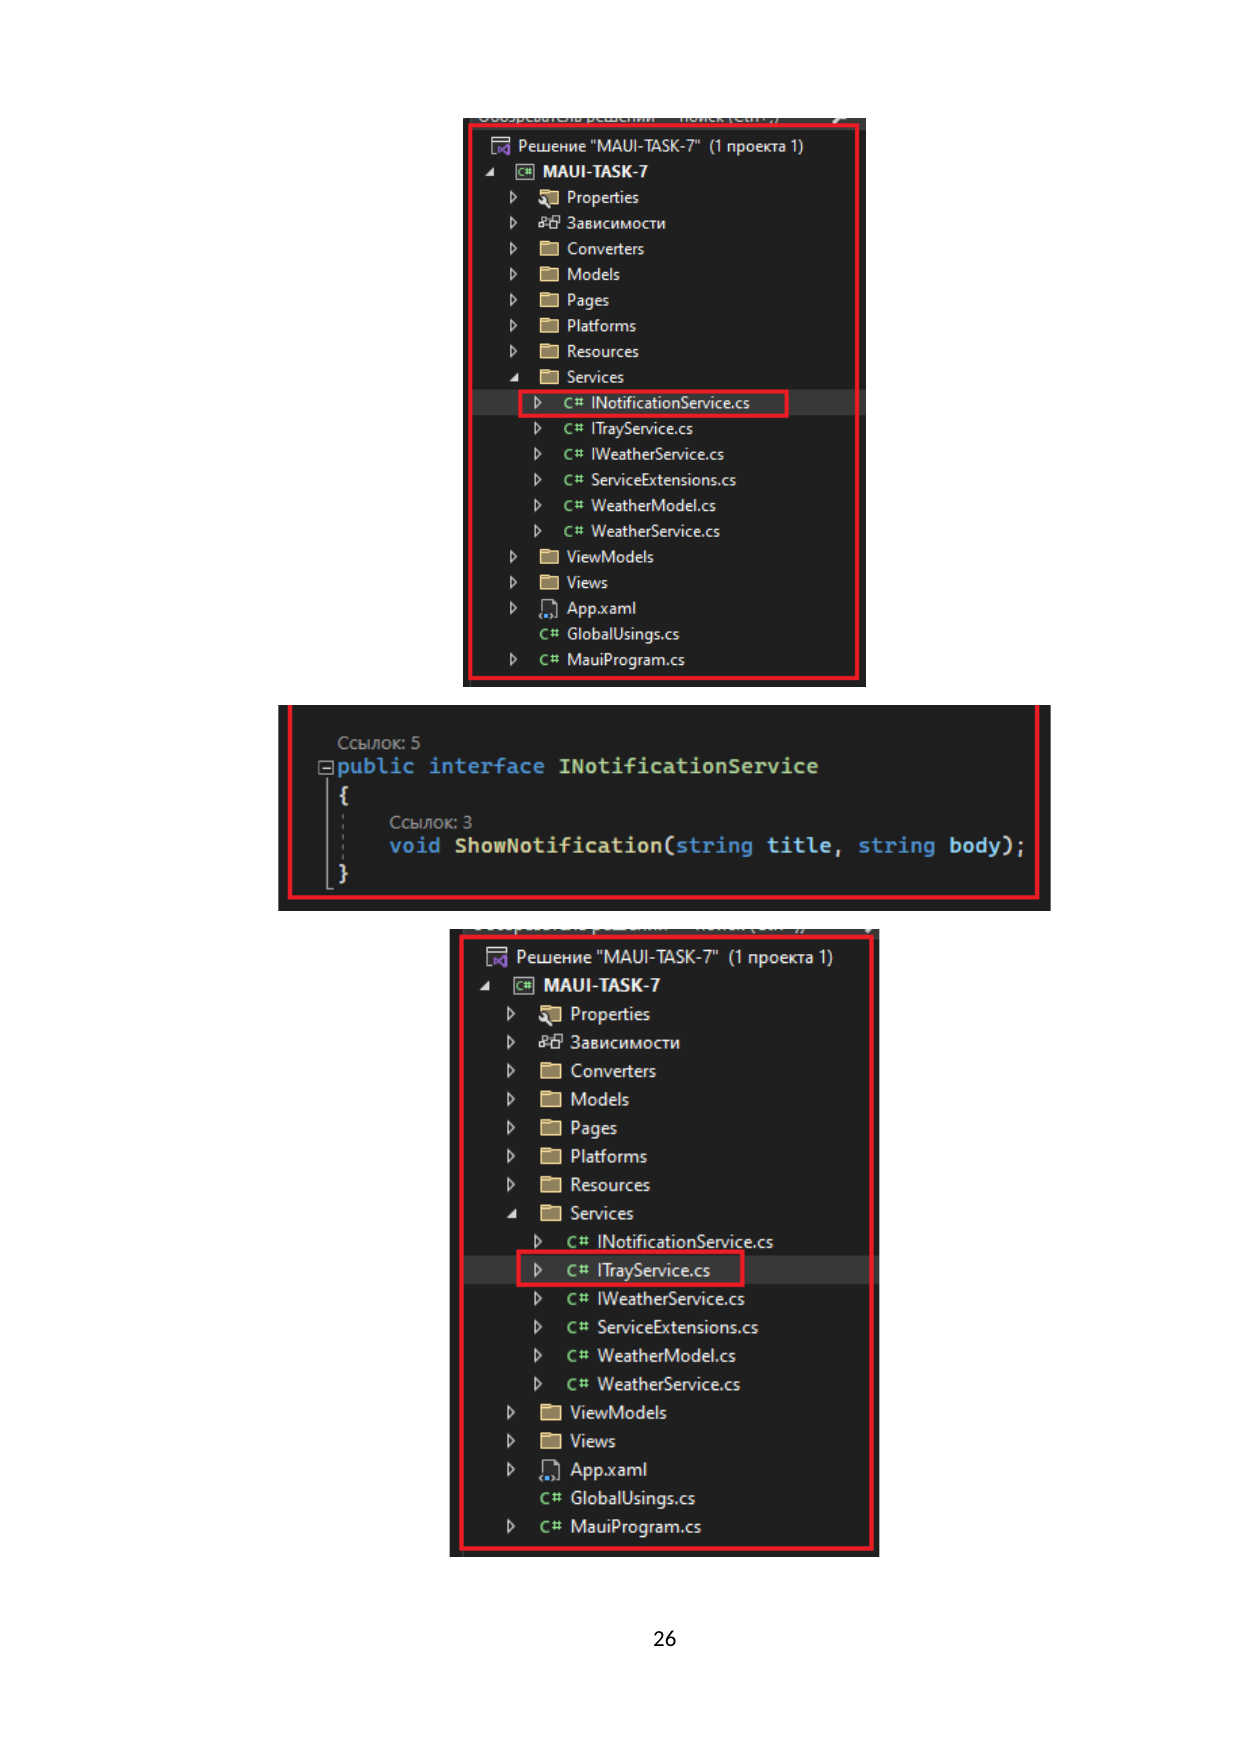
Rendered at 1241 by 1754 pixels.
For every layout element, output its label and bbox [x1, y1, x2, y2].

picture [463, 118, 866, 687]
picture [449, 929, 880, 1557]
picture [278, 705, 1051, 911]
